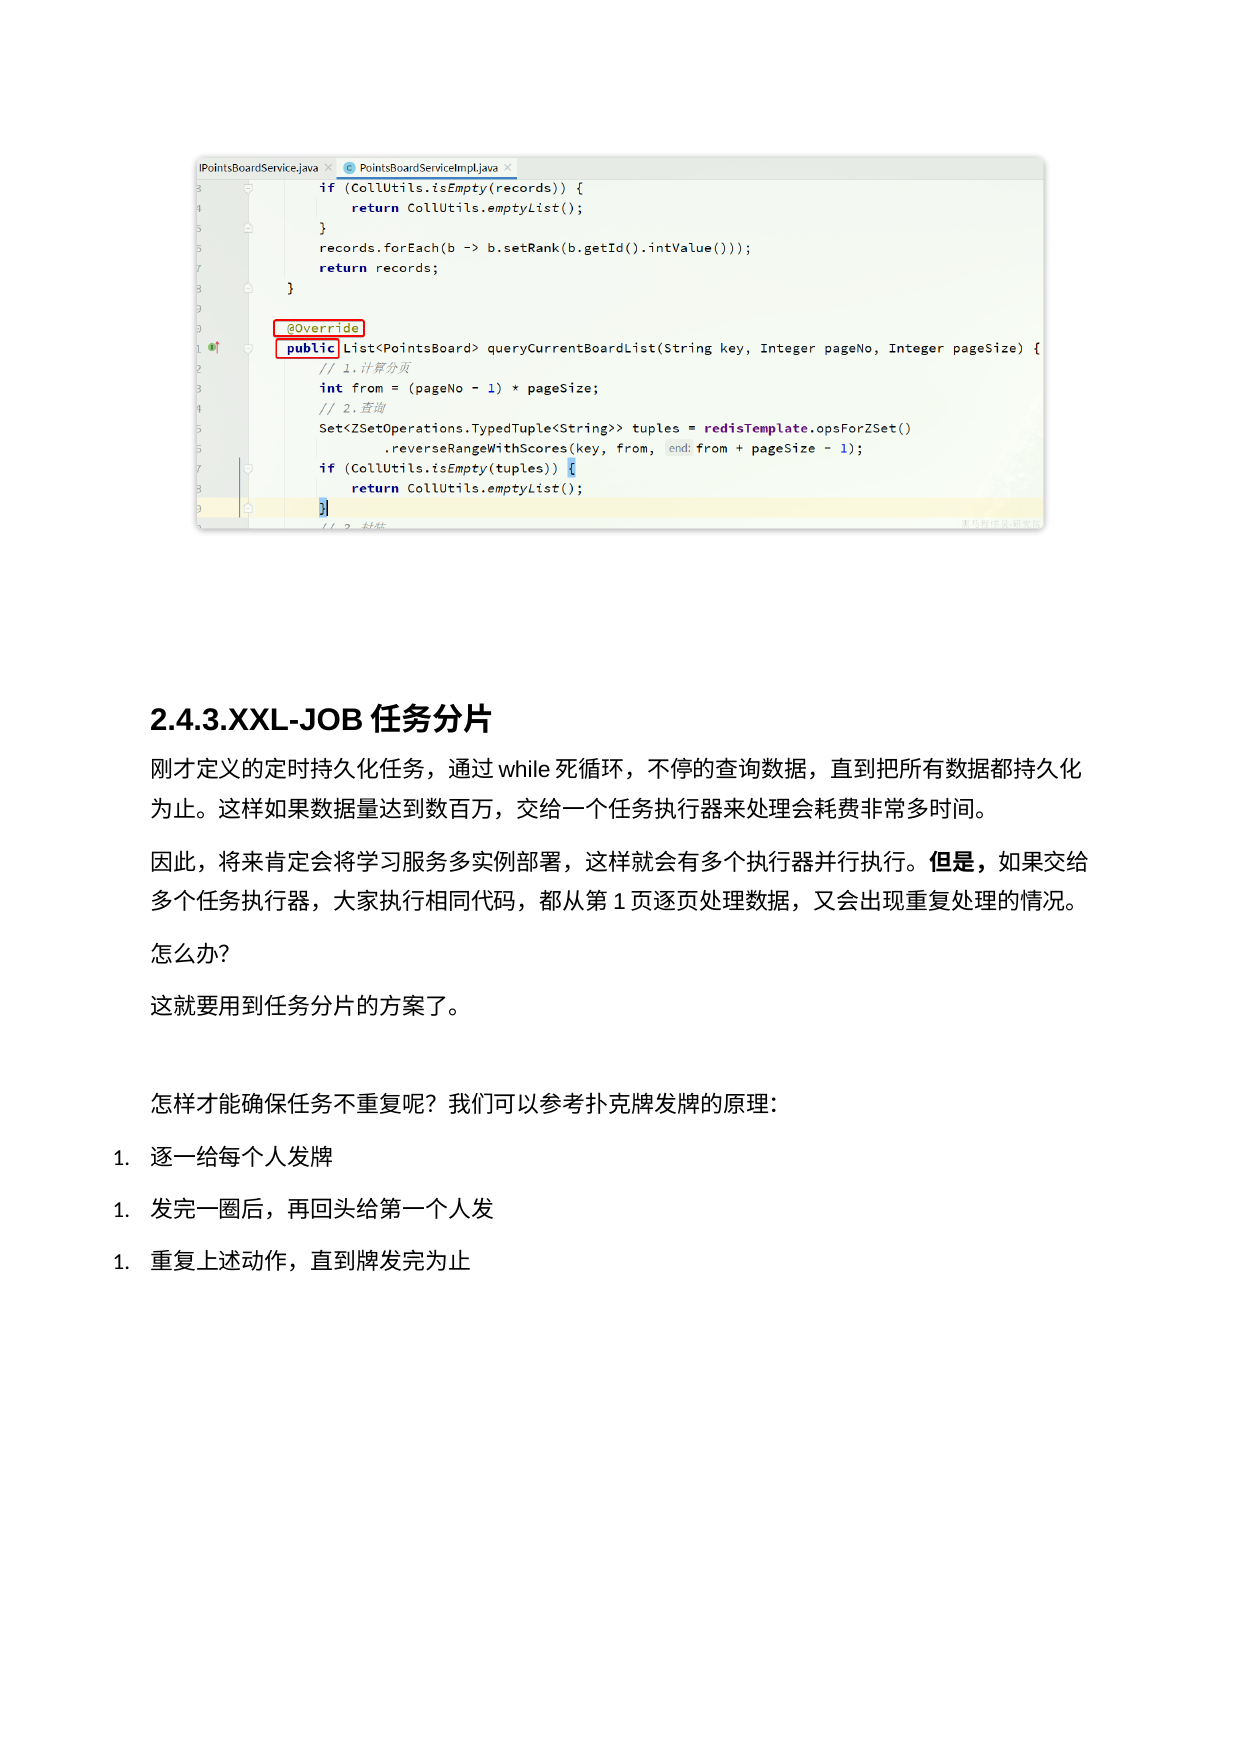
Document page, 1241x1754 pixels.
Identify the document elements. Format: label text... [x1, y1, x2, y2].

list 逐一给每个人发牌 [112, 1138, 1090, 1172]
text 因此，将来肯定会将学习服务多实例部署，这样就会有多个执行器并行执行。但是，如果交给多个任务执行器，大家执行相同代码，都从第1页逐页处理数据，又会出现重复处理的情况。 [150, 843, 1090, 916]
list 发完一圈后，再回头给第一个人发 [112, 1191, 1090, 1224]
text 这就要用到任务分片的方案了。 [150, 988, 1090, 1021]
text 怎么办？ [150, 936, 1090, 969]
picture [188, 150, 1052, 538]
text 刚才定义的定时持久化任务，通过while死循环，不停的查询数据，直到把所有数据都持久化为止。这样如果数据量达到数百万，交给一个任务执行器来处理会耗费非常多时间。 [150, 751, 1090, 824]
text 怎样才能确保任务不重复呢？我们可以参考扑克牌发牌的原理： [150, 1086, 1090, 1119]
list 重复上述动作，直到牌发完为止 [112, 1243, 1090, 1276]
